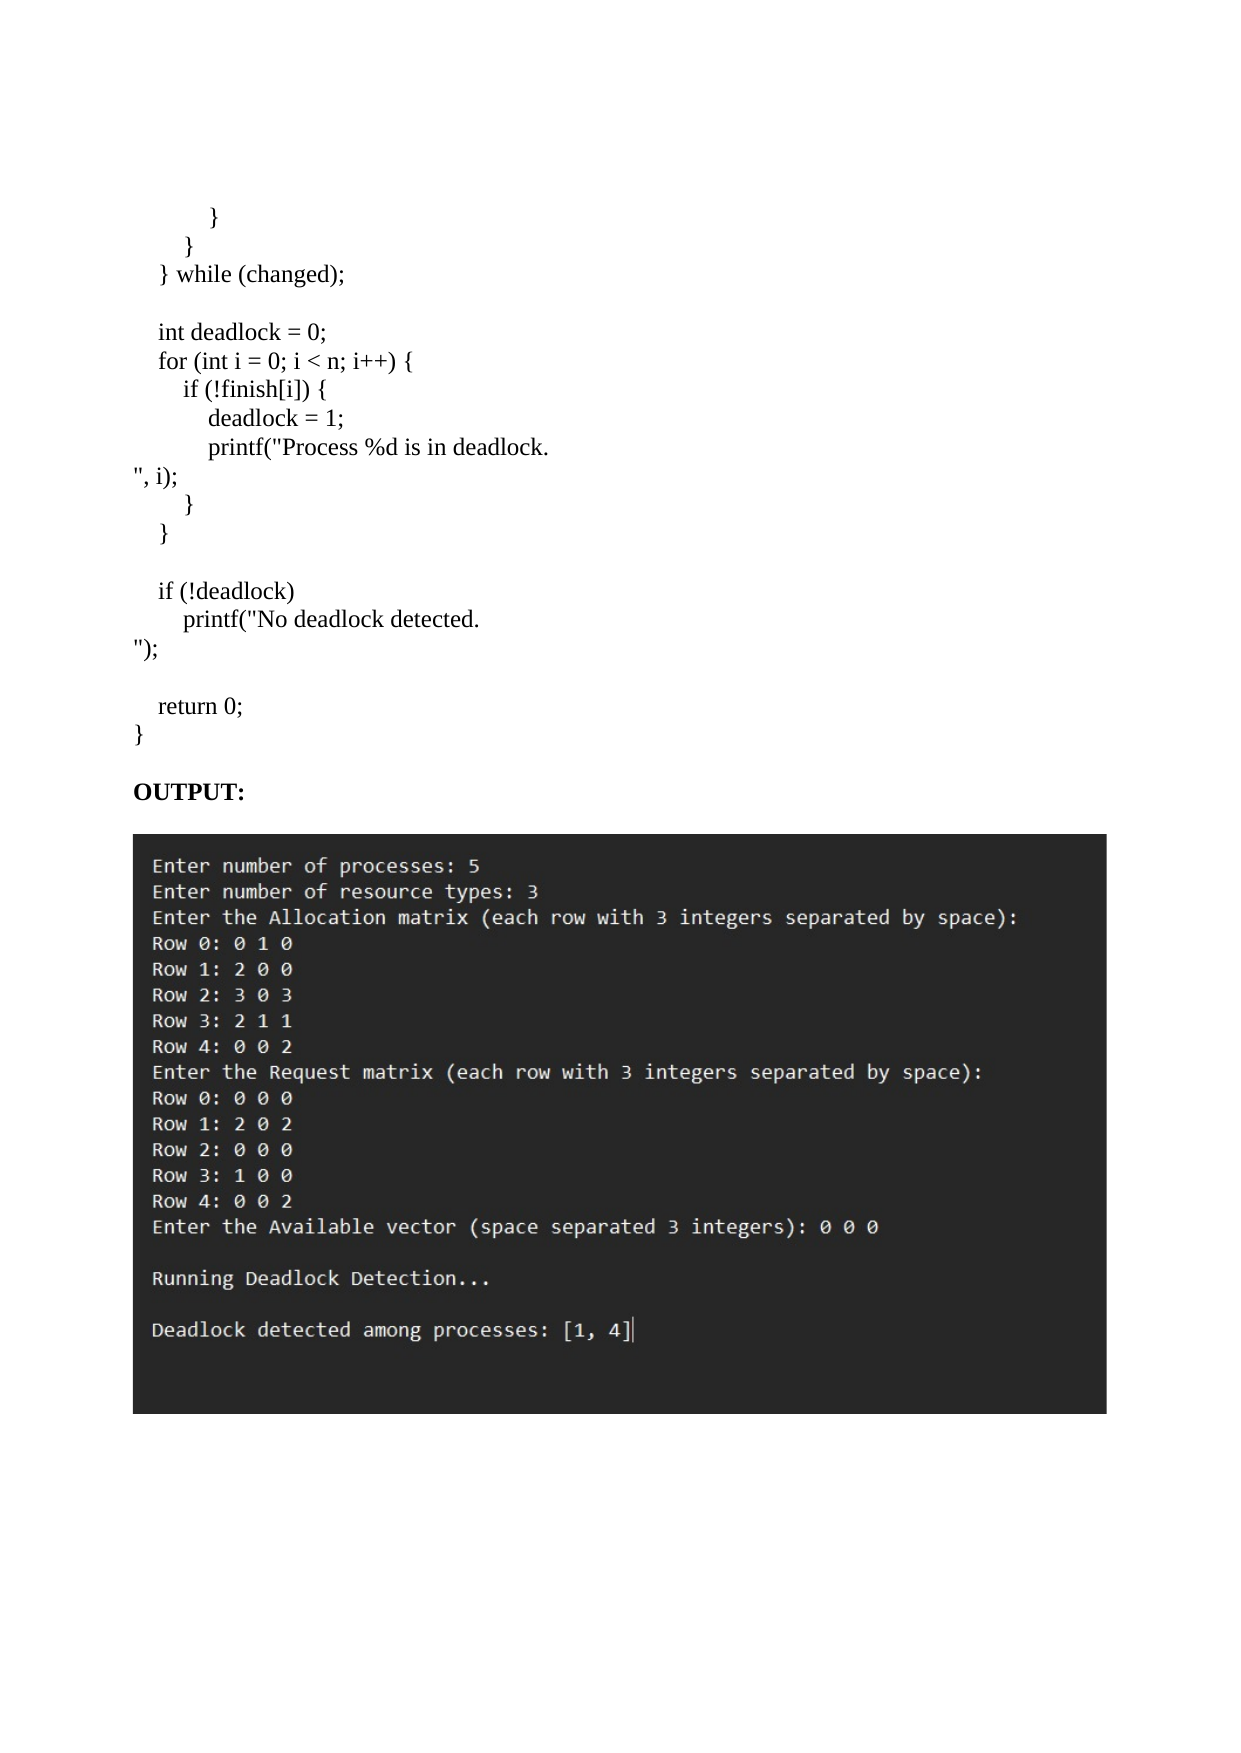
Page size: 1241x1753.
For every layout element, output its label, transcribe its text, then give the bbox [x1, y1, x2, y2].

picture [132, 834, 1107, 1414]
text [133, 202, 1107, 777]
text OUTPUT: [133, 777, 1107, 806]
